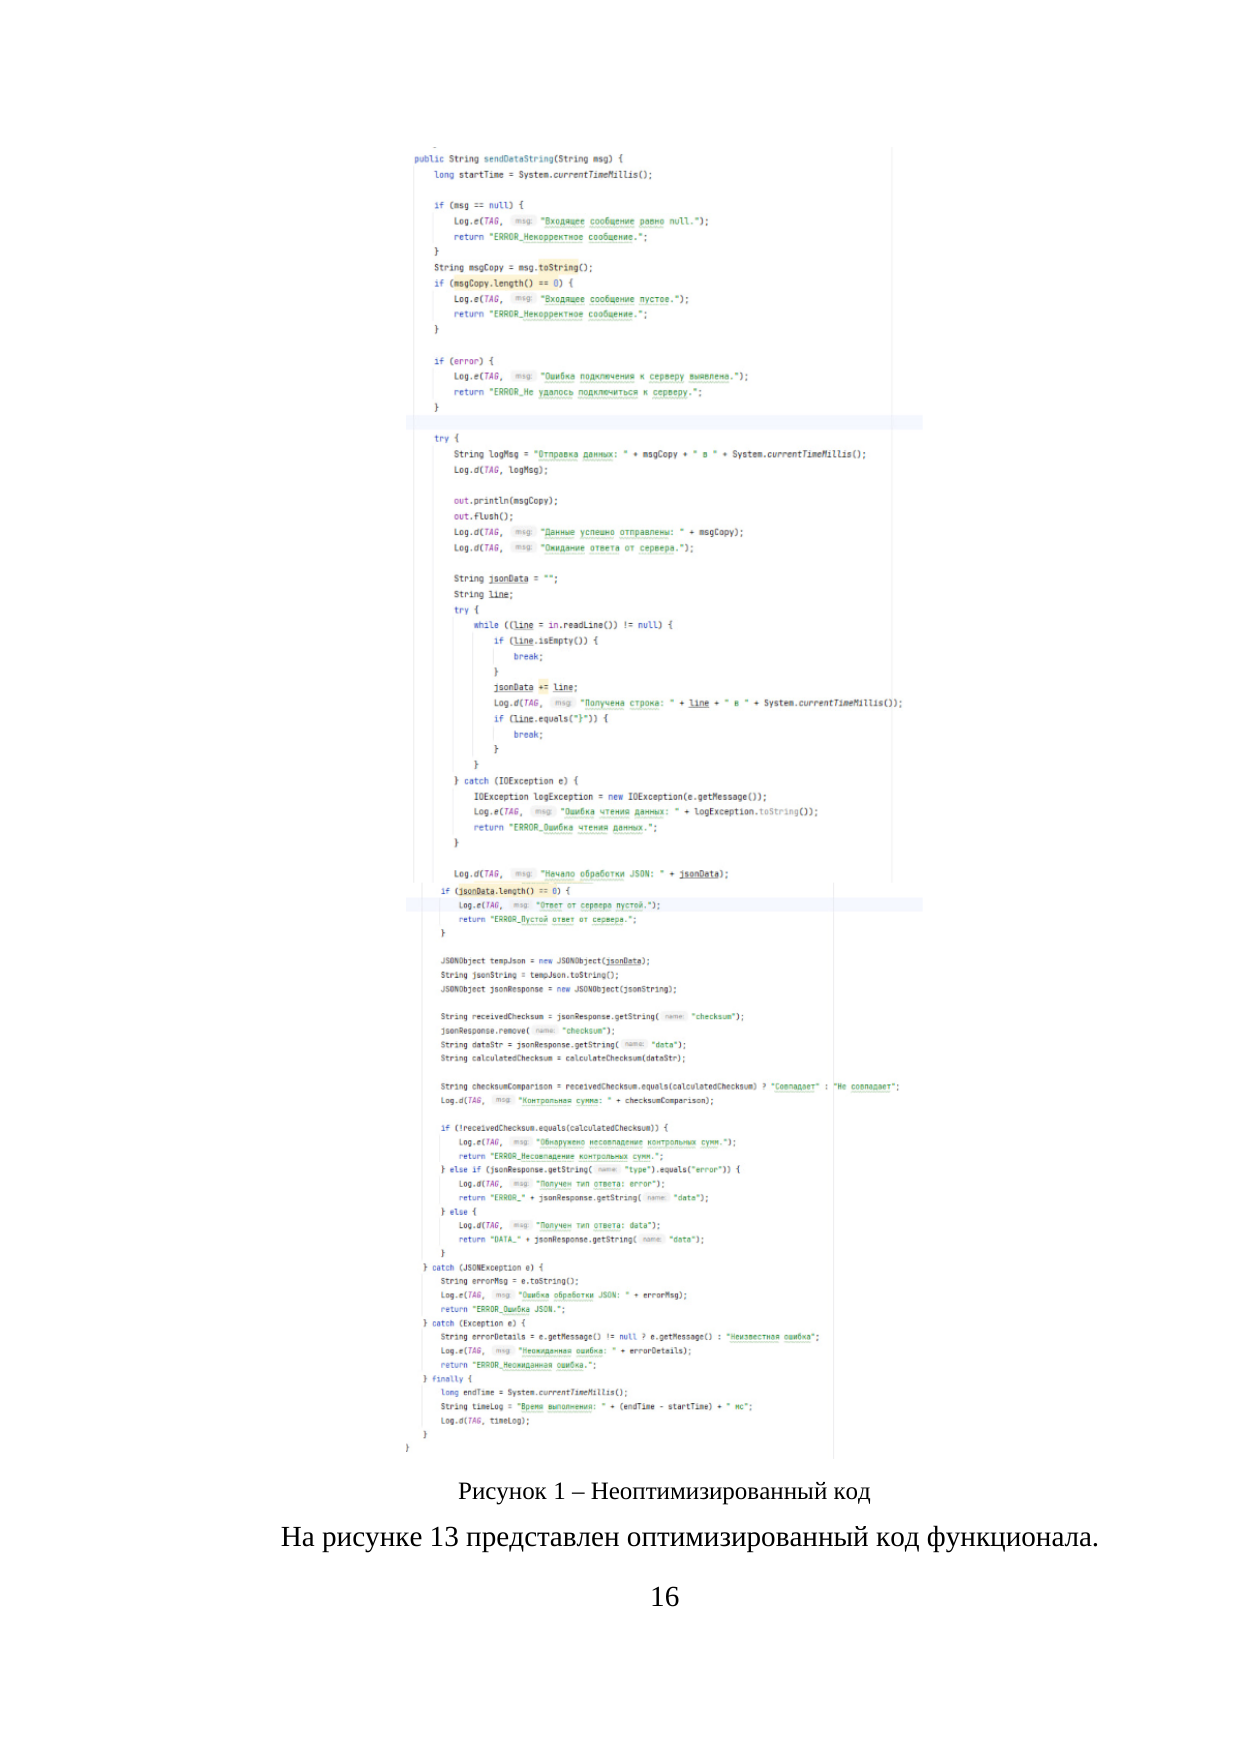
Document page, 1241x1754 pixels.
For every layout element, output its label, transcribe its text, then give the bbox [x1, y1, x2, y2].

picture [406, 147, 923, 1459]
text Рисунок 1 – Неоптимизированный код [207, 1476, 1122, 1504]
text На рисунке 13 представлен оптимизированный код функционала. [207, 1519, 1122, 1552]
